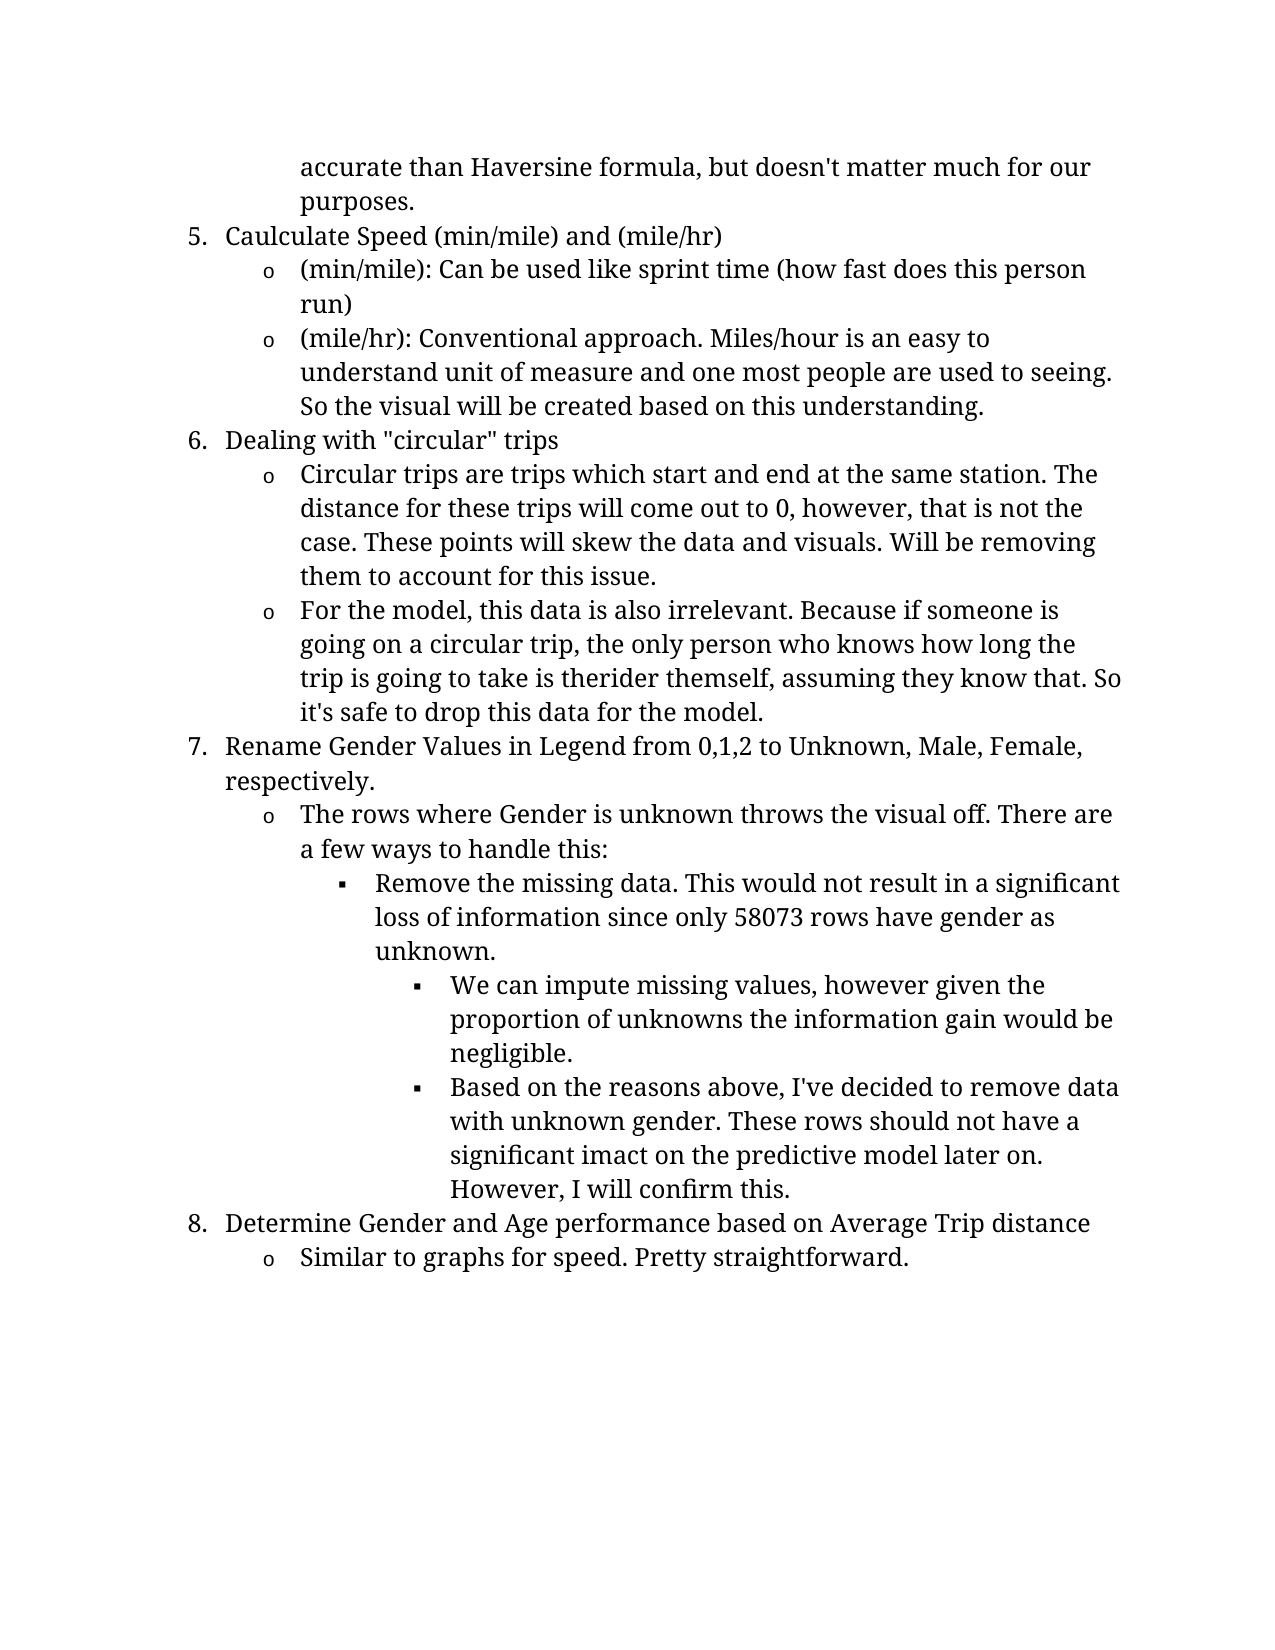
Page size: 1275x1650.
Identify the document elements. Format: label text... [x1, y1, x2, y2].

list Similar to graphs for speed. Pretty straightforward. [262, 1240, 1125, 1274]
list Circular trips are trips which start and end at the same station. The distance for these trips will come out to 0, however, that is not the case. These points will skew the data and visuals. Will be removing them to account for this issue. [262, 457, 1125, 593]
list Rename Gender Values in Legend from 0,1,2 to Unknown, Male, Female, respectively. [187, 729, 1125, 797]
list For the model, this data is also irrelevant. Because if someone is going on a circular trip, the only person who knows how long the trip is going to take is therider themself, assuming they know that. So it's safe to drop this data for the model. [262, 593, 1125, 729]
list Remove the missing data. This would not result in a significant loss of information since only 58073 rows have gender as unknown. [337, 865, 1125, 967]
list We can impute missing values, however given the proportion of unknowns the information gain would be negligible. [412, 967, 1125, 1070]
list Determine Gender and Age performance based on Average Trip distance [187, 1206, 1125, 1240]
list Dealing with "circular" trips [187, 422, 1125, 457]
list Based on the reasons above, I've decided to remove data with unknown gender. These rows should not have a significant imact on the predictive model later on. However, I will confirm this. [412, 1070, 1125, 1206]
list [262, 150, 1125, 218]
list (mile/hr): Conventional approach. Miles/hour is an easy to understand unit of measure and one most people are used to seeing. So the visual will be created based on this understanding. [262, 320, 1125, 422]
list (min/mile): Can be used like sprint time (how fast does this person run) [262, 252, 1125, 320]
list The rows where Gender is unknown throws the visual off. There are a few ways to handle this: [262, 797, 1125, 865]
list Caulculate Speed (min/mile) and (mile/hr) [187, 218, 1125, 252]
